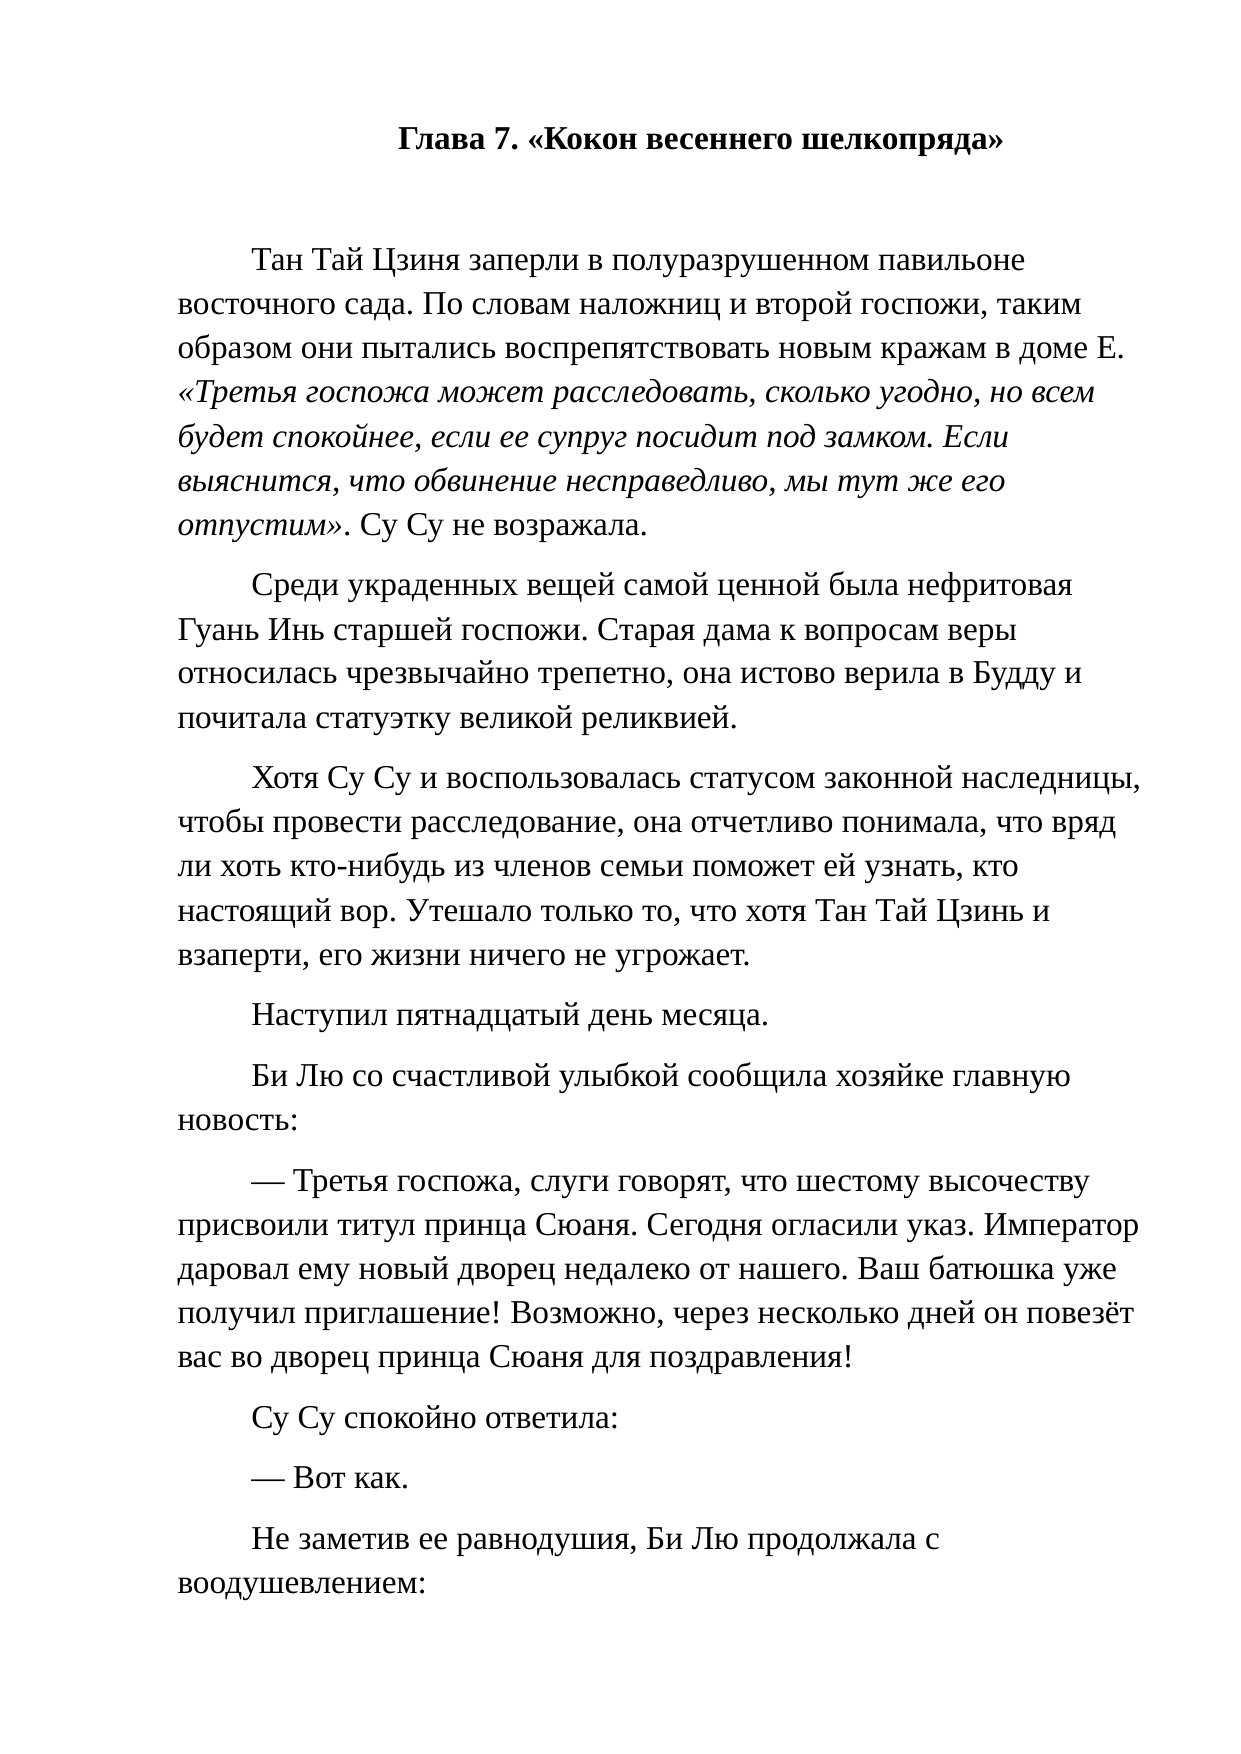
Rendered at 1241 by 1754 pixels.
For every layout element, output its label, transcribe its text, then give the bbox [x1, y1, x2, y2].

text Тан Тай Цзиня заперли в полуразрушенном павильоне восточного сада. По словам наложниц и второй госпожи, таким образом они пытались воспрепятствовать новым кражам в доме Е. «Третья госпожа может расследовать, сколько угодно, но всем будет спокойнее, если ее супруг посидит под замком. Если выяснится, что обвинение несправедливо, мы тут же его отпустим». Су Су не возражала. [177, 239, 1152, 542]
text Среди украденных вещей самой ценной была нефритовая Гуань Инь старшей госпожи. Старая дама к вопросам веры относилась чрезвычайно трепетно, она истово верила в Будду и почитала статуэтку великой реликвией. [177, 565, 1152, 735]
text — Третья госпожа, слуги говорят, что шестому высочеству присвоили титул принца Сюаня. Сегодня огласили указ. Император даровал ему новый дворец недалеко от нашего. Ваш батюшка уже получил приглашение! Возможно, через несколько дней он повезёт вас во дворец принца Сюаня для поздравления! [177, 1160, 1152, 1375]
text — Вот как. [177, 1458, 1152, 1496]
text Би Лю со счастливой улыбкой сообщила хозяйке главную новость: [177, 1055, 1152, 1138]
text Су Су спокойно ответила: [177, 1397, 1152, 1435]
subtitle Глава 7. «Кокон весеннего шелкопряда» [177, 118, 1152, 156]
text Наступил пятнадцатый день месяца. [177, 994, 1152, 1033]
text Хотя Су Су и воспользовалась статусом законной наследницы, чтобы провести расследование, она отчетливо понимала, что вряд ли хоть кто-нибудь из членов семьи поможет ей узнать, кто настоящий вор. Утешало только то, что хотя Тан Тай Цзинь и взаперти, его жизни ничего не угрожает. [177, 758, 1152, 972]
text Не заметив ее равнодушия, Би Лю продолжала с воодушевлением: [177, 1518, 1152, 1601]
